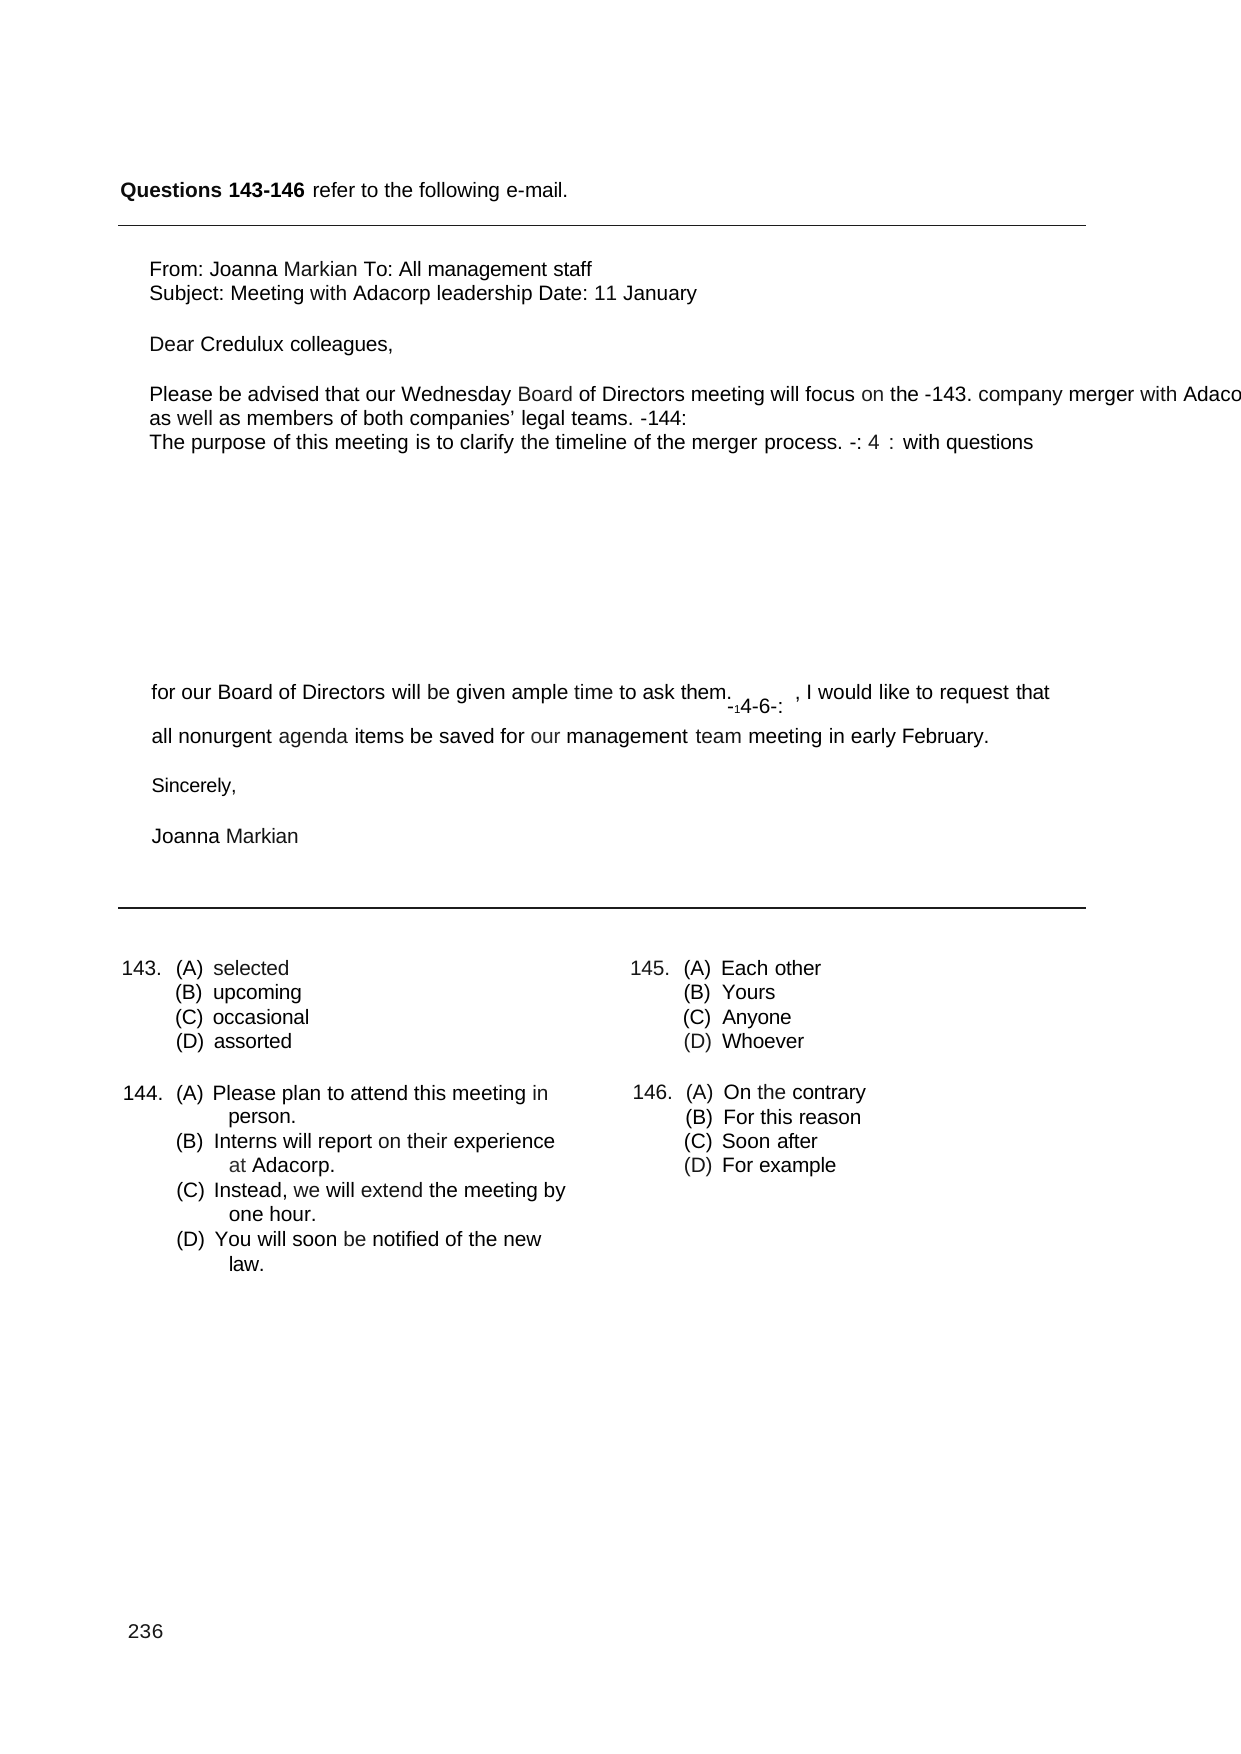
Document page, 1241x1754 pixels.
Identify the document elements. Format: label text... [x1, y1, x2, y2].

list You will soon be notified of the new law. [176, 1227, 542, 1275]
list assorted [176, 1029, 569, 1053]
list For this reason [573, 1104, 861, 1128]
list For example [684, 1153, 1240, 1177]
text Questions 143-146 refer to the following e-mail. [120, 178, 1240, 202]
list Whoever [683, 1029, 1240, 1053]
list Yours [683, 980, 1240, 1004]
list (A) selected [121, 956, 569, 980]
list Soon after [684, 1129, 1240, 1153]
list (A) Please plan to attend this meeting in person. [123, 1080, 553, 1128]
list Interns will report on their experience at Adacorp. [176, 1128, 557, 1177]
list Instead, we will extend the meeting by one hour. [176, 1178, 569, 1226]
list occasional [175, 1005, 569, 1029]
list (A) Each other [630, 956, 1240, 980]
list (A) On the contrary [573, 1080, 866, 1104]
list Anyone [683, 1005, 1240, 1029]
list upcoming [175, 980, 569, 1004]
